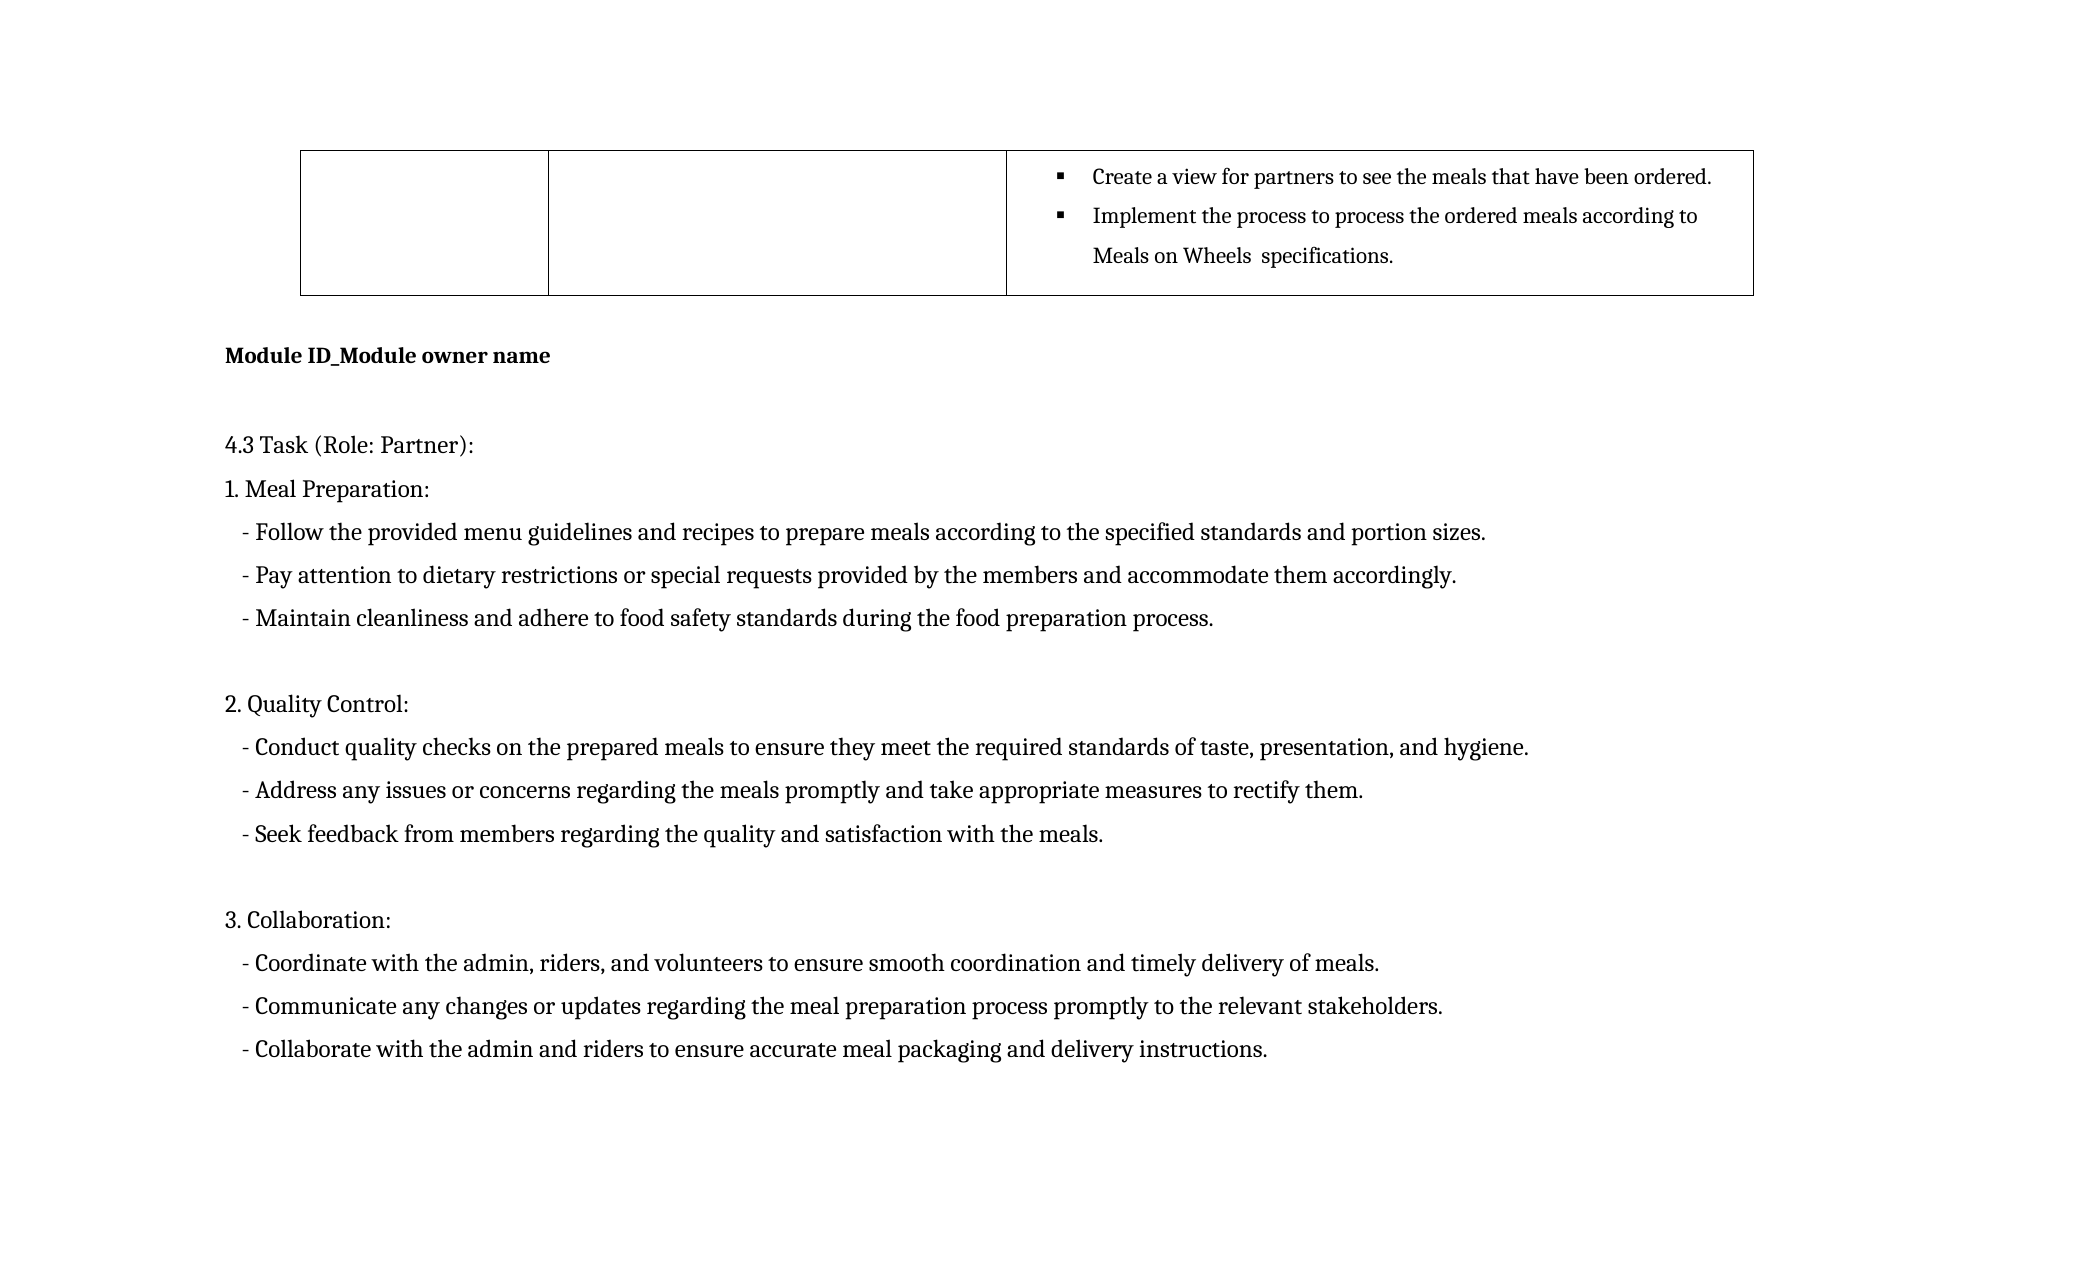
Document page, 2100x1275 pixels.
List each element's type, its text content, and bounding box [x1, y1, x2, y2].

list - Collaborate with the admin and riders to ensure accurate meal packaging and delivery instructions. [225, 1035, 1950, 1064]
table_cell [1007, 151, 1753, 294]
list - Pay attention to dietary restrictions or special requests provided by the members and accommodate them accordingly. [225, 561, 1950, 589]
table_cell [549, 151, 1006, 294]
list - Follow the provided menu guidelines and recipes to prepare meals according to the specified standards and portion sizes. [225, 518, 1950, 546]
list - Maintain cleanliness and adhere to food safety standards during the food preparation process. [225, 604, 1950, 633]
text Module ID_Module owner name [150, 343, 1950, 369]
list 1. Meal Preparation: [225, 474, 1950, 503]
list - Seek feedback from members regarding the quality and satisfaction with the meals. [225, 819, 1950, 848]
list - Coordinate with the admin, riders, and volunteers to ensure smooth coordination and timely delivery of meals. [225, 949, 1950, 978]
list - Address any issues or concerns regarding the meals promptly and take appropriate measures to rectify them. [225, 776, 1950, 805]
list 3. Collaboration: [225, 906, 1950, 934]
list 2. Quality Control: [225, 690, 1950, 719]
list - Conduct quality checks on the prepared meals to ensure they meet the required standards of taste, presentation, and hygiene. [225, 733, 1950, 762]
list - Communicate any changes or updates regarding the meal preparation process promptly to the relevant stakeholders. [225, 992, 1950, 1021]
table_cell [301, 151, 548, 294]
list 4.3 Task (Role: Partner): [225, 431, 1950, 460]
